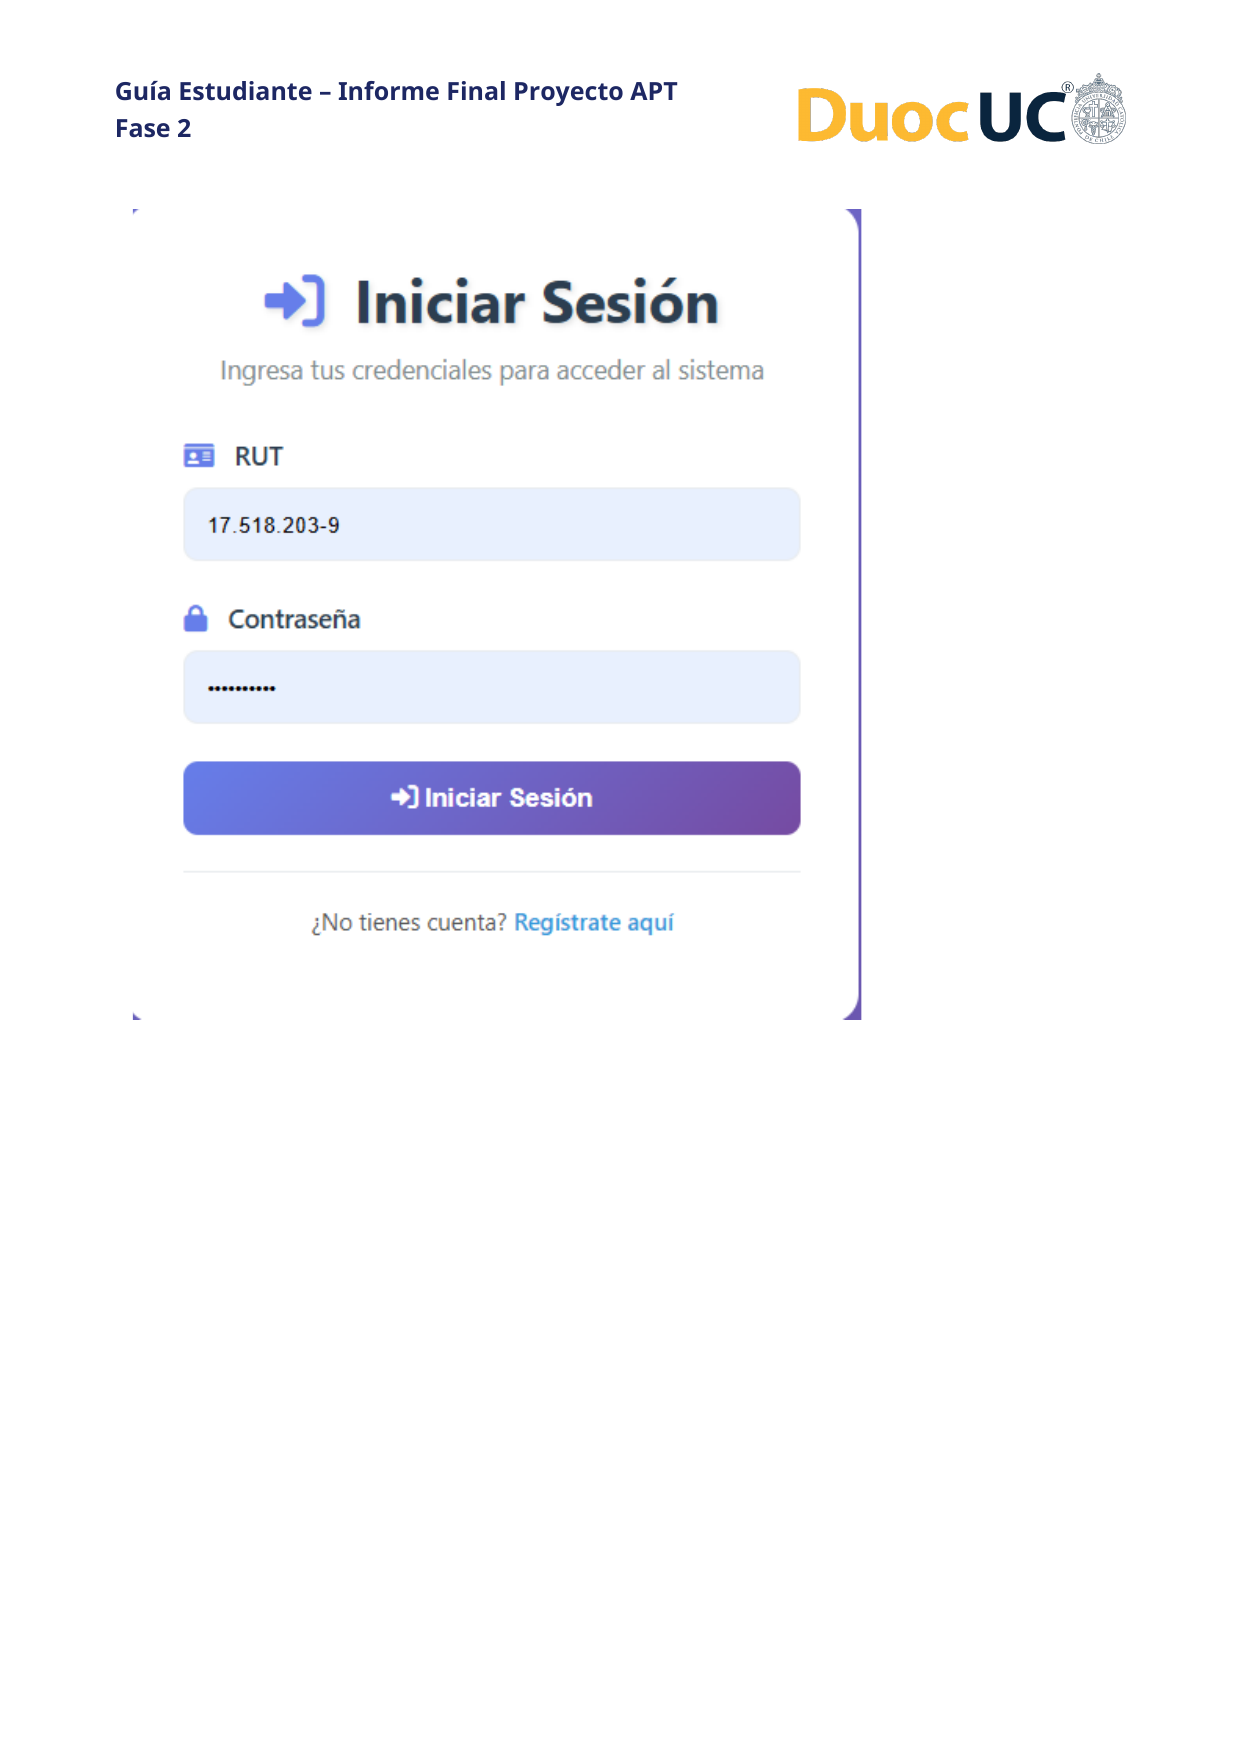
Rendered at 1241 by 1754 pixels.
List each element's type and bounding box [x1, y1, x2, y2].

picture [798, 73, 1126, 144]
picture [132, 209, 862, 1020]
